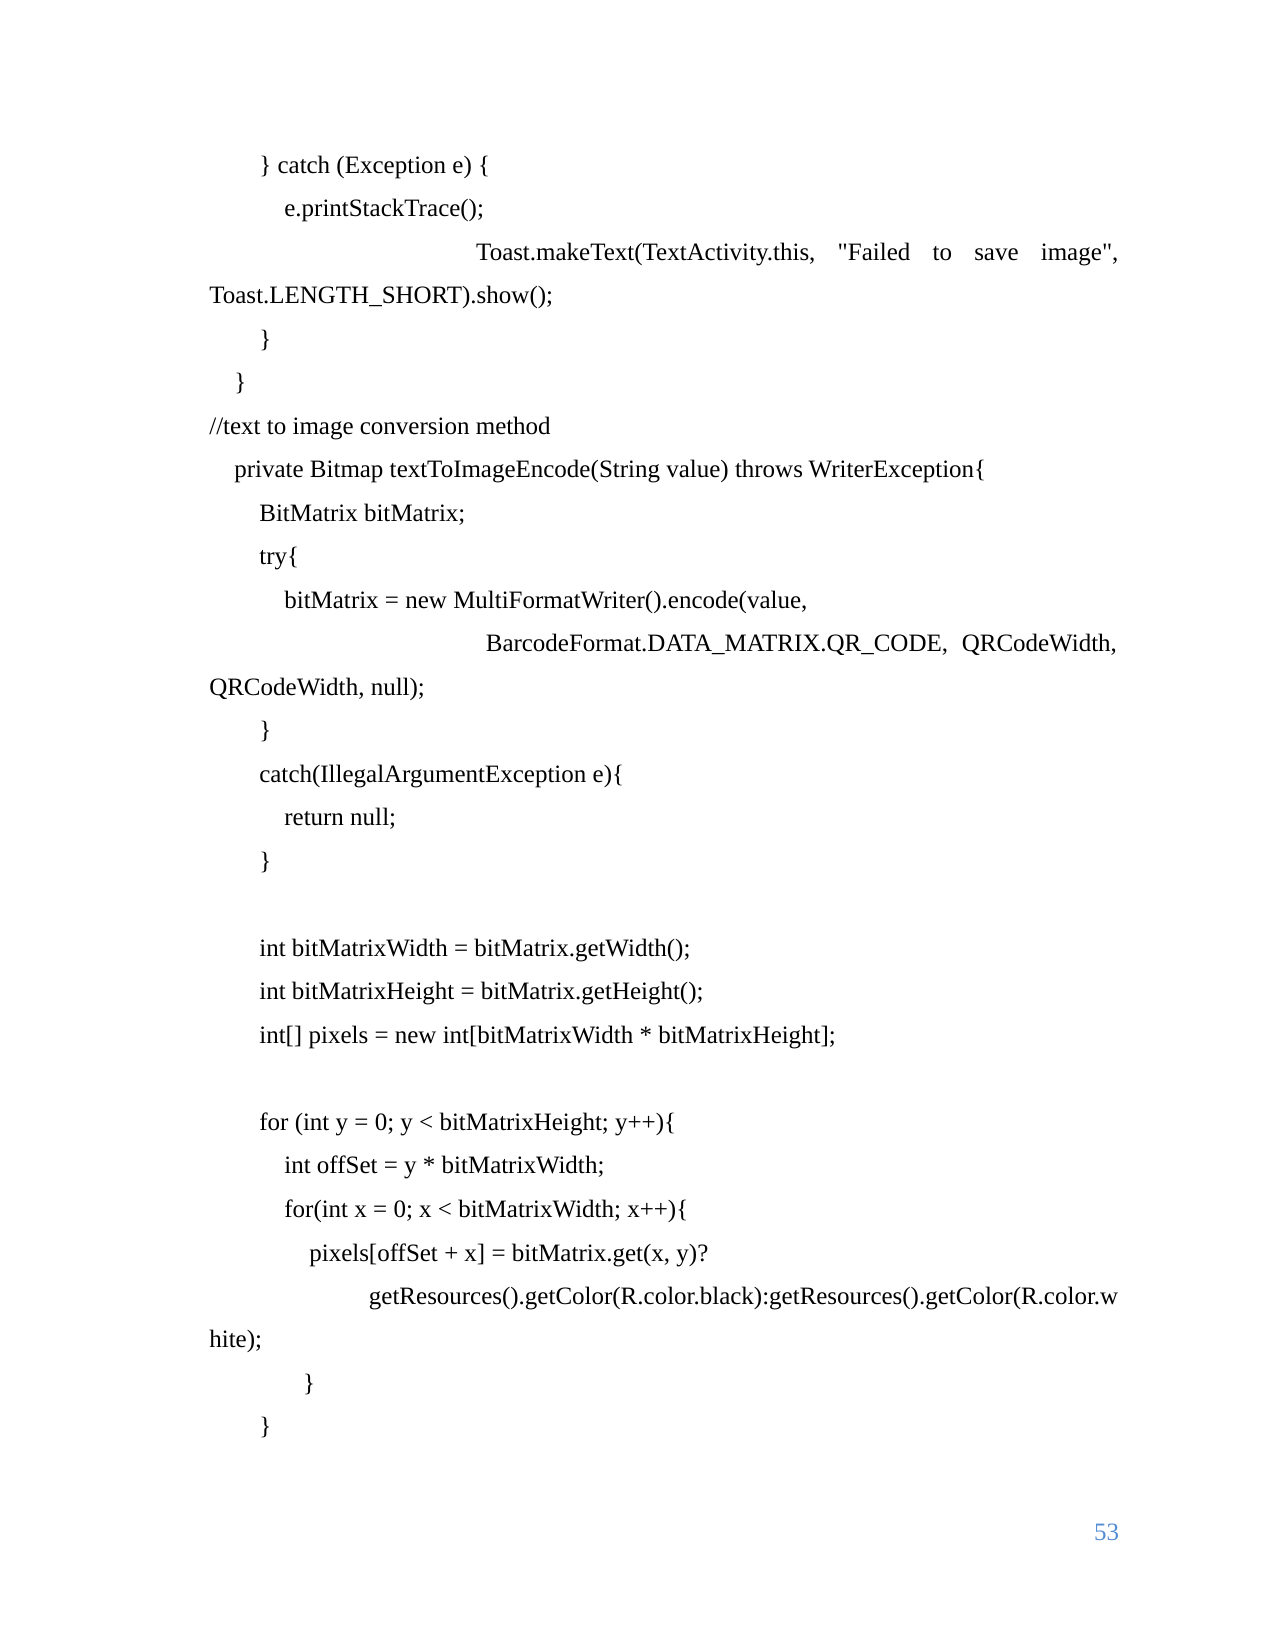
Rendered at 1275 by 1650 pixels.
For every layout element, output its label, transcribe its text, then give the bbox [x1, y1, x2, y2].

text int bitMatrixWidth = bitMatrix.getWidth(); [209, 933, 1119, 962]
text int bitMatrixHeight = bitMatrix.getHeight(); [209, 976, 1119, 1005]
text for(int x = 0; x < bitMatrixWidth; x++){ [209, 1194, 1119, 1223]
text } [209, 846, 1119, 874]
text } [209, 367, 1119, 396]
text bitMatrix = new MultiFormatWriter().encode(value, [209, 585, 1119, 614]
text catch(IllegalArgumentException e){ [209, 759, 1119, 787]
text } [209, 1368, 1119, 1397]
text } [209, 324, 1119, 352]
text } [209, 715, 1119, 744]
text BitMatrix bitMatrix; [209, 498, 1119, 527]
text private Bitmap textToImageEncode(String value) throws WriterException{ [209, 454, 1119, 483]
text Toast.makeText(TextActivity.this, "Failed to save image", Toast.LENGTH_SHORT).show(); [209, 237, 1119, 309]
text } [209, 1411, 1119, 1440]
text try{ [209, 541, 1119, 570]
text return null; [209, 802, 1119, 831]
text for (int y = 0; y < bitMatrixHeight; y++){ [209, 1107, 1119, 1136]
text } catch (Exception e) { [209, 150, 1119, 179]
text BarcodeFormat.DATA_MATRIX.QR_CODE, QRCodeWidth, QRCodeWidth, null); [209, 628, 1119, 700]
text int[] pixels = new int[bitMatrixWidth * bitMatrixHeight]; [209, 1020, 1119, 1049]
text getResources().getColor(R.color.black):getResources().getColor(R.color.white); [209, 1281, 1119, 1353]
text //text to image conversion method [209, 411, 1119, 439]
text pixels[offSet + x] = bitMatrix.get(x, y)? [209, 1238, 1119, 1266]
text e.printStackTrace(); [209, 193, 1119, 222]
text int offSet = y * bitMatrixWidth; [209, 1151, 1119, 1179]
